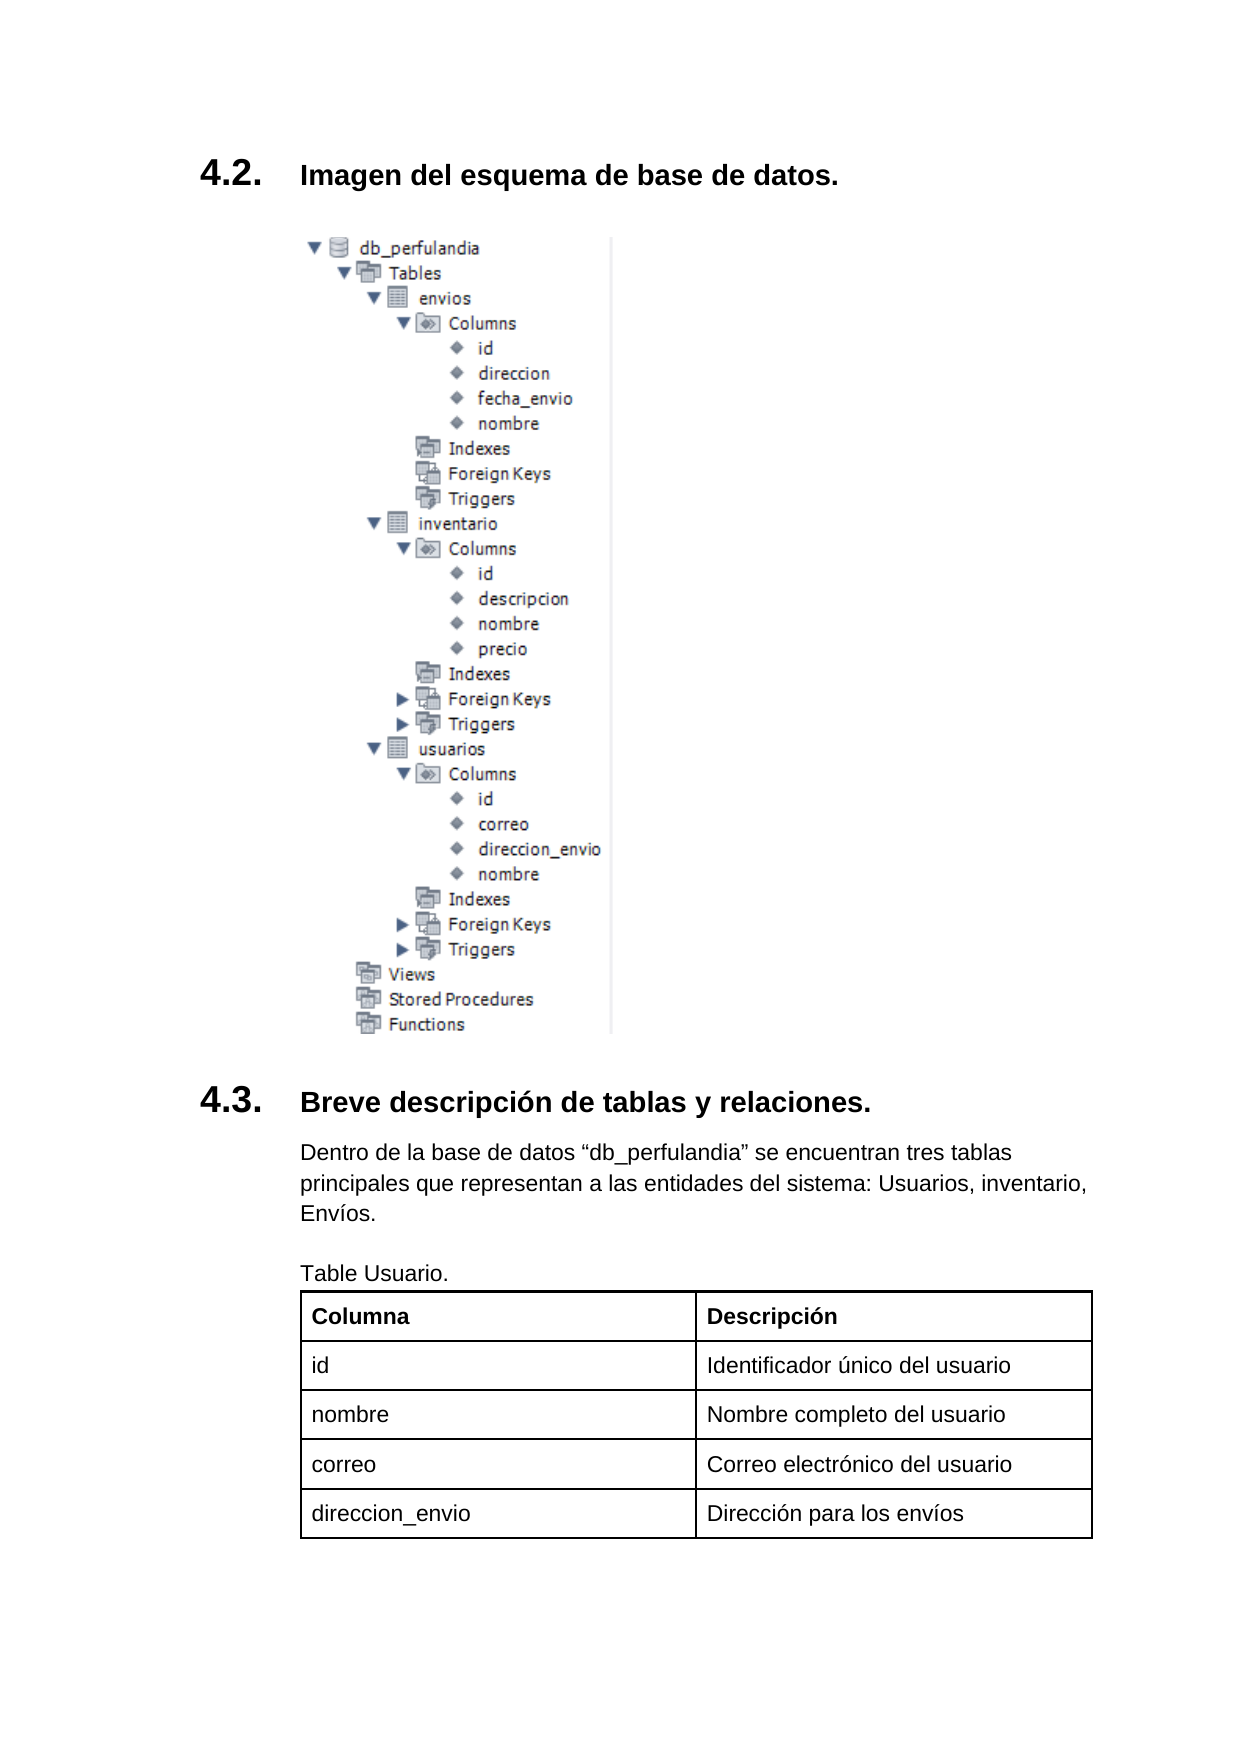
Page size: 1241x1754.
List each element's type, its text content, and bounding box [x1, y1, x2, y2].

table_cell Correo electrónico del usuario [697, 1440, 1091, 1487]
subtitle Breve descripción de tablas y relaciones. [262, 1077, 1090, 1120]
table_cell Dirección para los envíos [697, 1490, 1091, 1537]
subtitle Imagen del esquema de base de datos. [262, 150, 1090, 193]
table_cell Nombre completo del usuario [697, 1391, 1091, 1438]
table_cell Identificador único del usuario [697, 1342, 1091, 1389]
table_cell direccion_envio [302, 1490, 695, 1537]
table_header Descripción [697, 1293, 1091, 1339]
table_header Columna [302, 1293, 695, 1339]
text Dentro de la base de datos “db_perfulandia” se encuentran tres tablas principales que representan a las entidades del sistema: Usuarios, inventario, Envíos. [300, 1139, 1090, 1226]
picture [300, 237, 613, 1034]
table_cell nombre [302, 1391, 695, 1438]
table_cell id [302, 1342, 695, 1389]
text Table Usuario. [300, 1260, 1090, 1286]
table_cell correo [302, 1440, 695, 1487]
